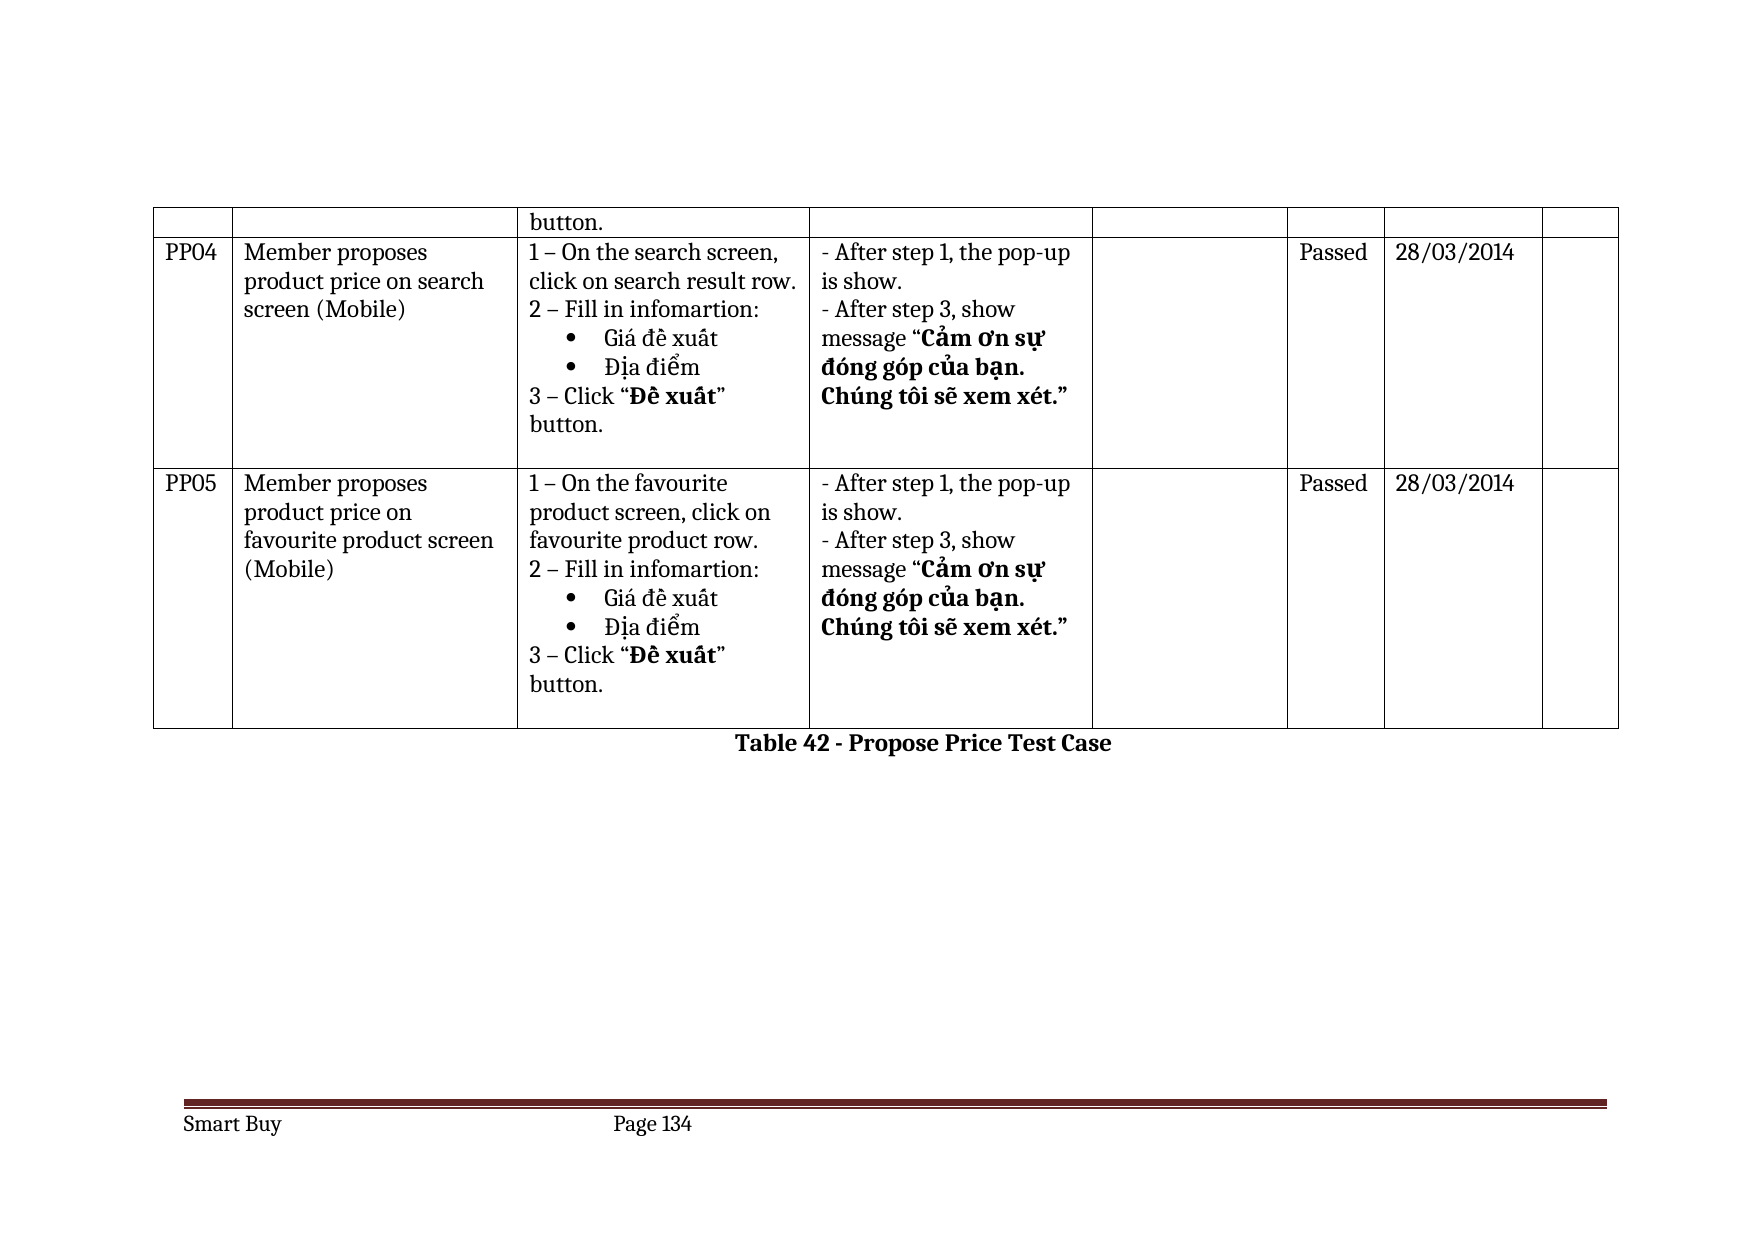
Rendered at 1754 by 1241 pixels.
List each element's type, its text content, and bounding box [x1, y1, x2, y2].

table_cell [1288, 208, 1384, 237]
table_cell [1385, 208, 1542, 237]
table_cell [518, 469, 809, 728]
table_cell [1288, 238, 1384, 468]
list Table 42 - Propose Price Test Case [240, 729, 1607, 757]
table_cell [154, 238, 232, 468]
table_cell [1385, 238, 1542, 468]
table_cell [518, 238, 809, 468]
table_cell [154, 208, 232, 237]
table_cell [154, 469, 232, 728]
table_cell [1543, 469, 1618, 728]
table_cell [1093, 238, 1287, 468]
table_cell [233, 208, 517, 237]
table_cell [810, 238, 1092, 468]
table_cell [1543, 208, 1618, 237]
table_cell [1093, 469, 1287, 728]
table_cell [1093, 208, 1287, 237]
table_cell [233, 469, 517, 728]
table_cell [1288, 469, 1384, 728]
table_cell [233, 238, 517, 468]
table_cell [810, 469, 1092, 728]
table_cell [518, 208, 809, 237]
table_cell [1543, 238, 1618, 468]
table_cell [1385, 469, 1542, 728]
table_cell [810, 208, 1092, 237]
